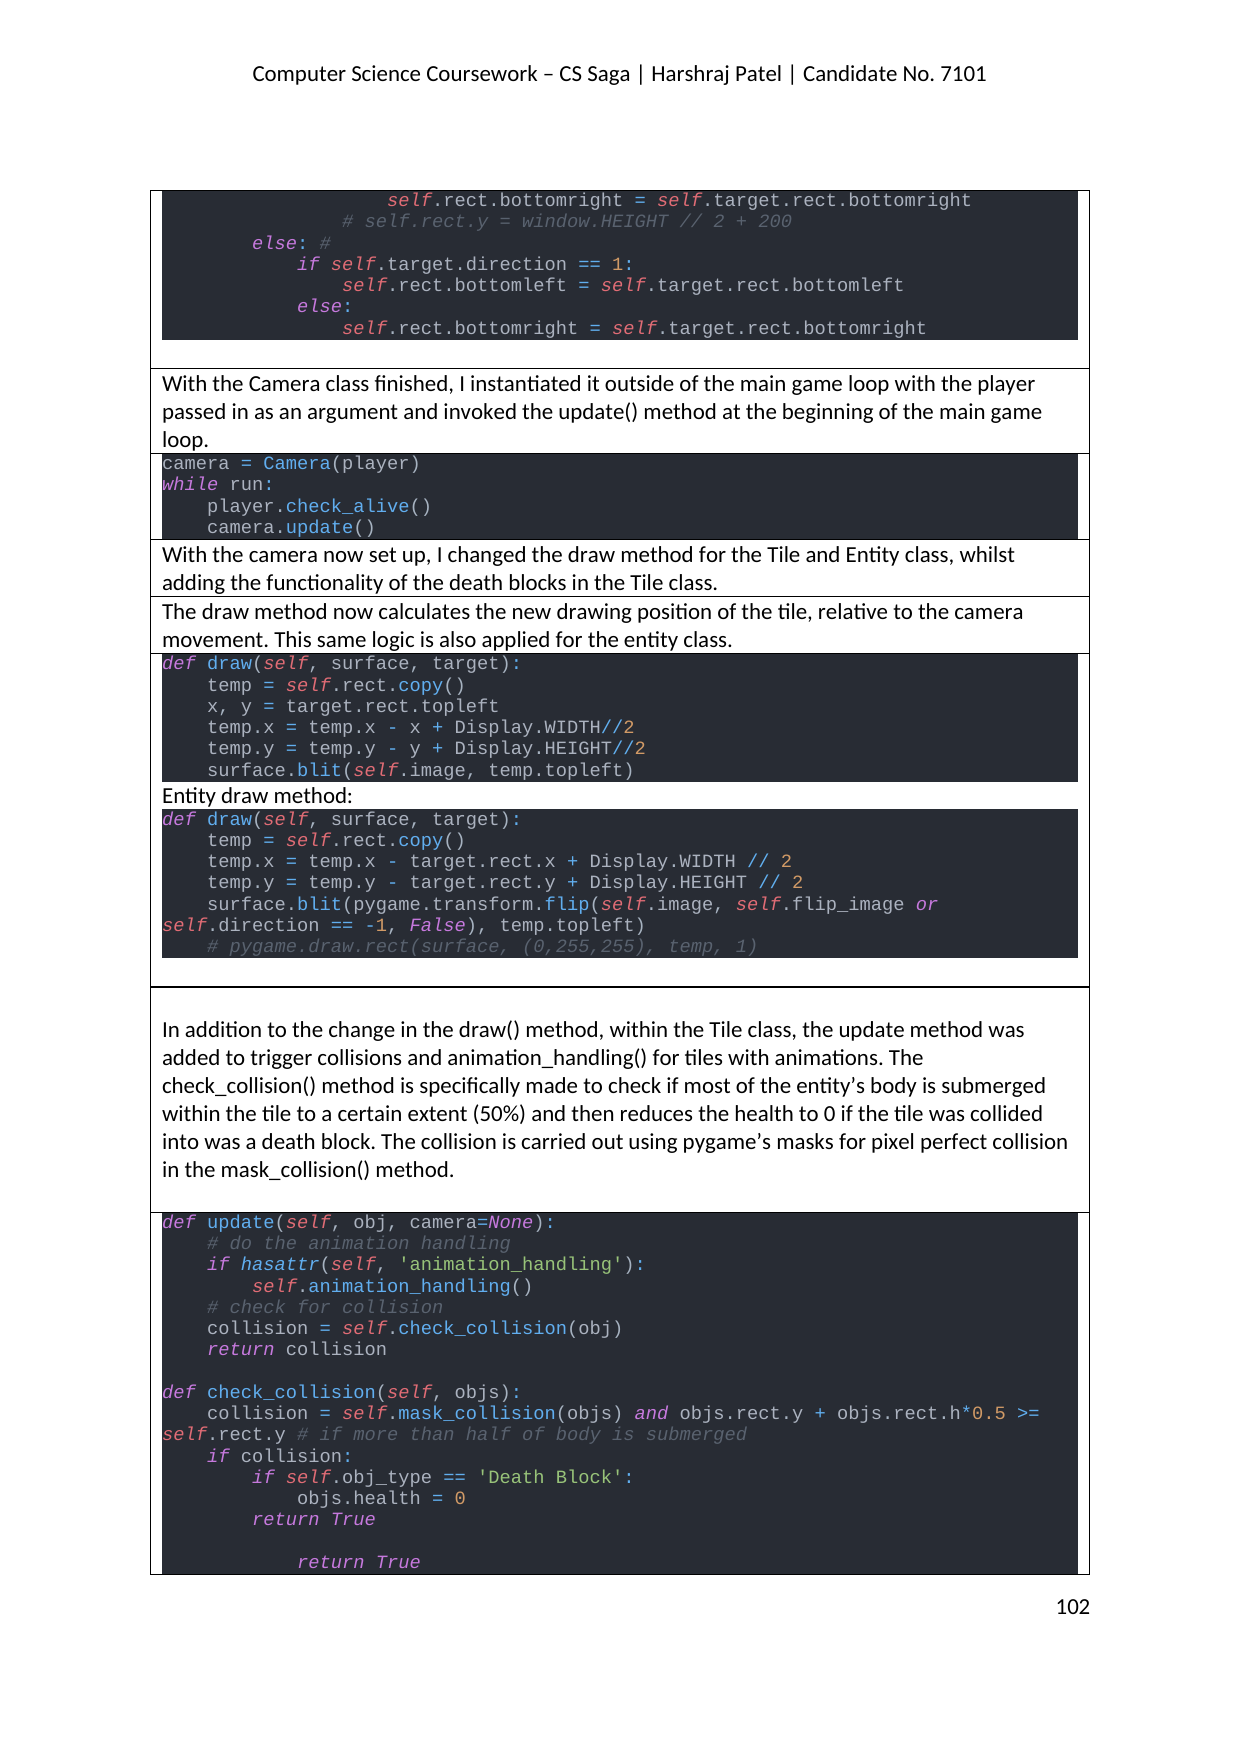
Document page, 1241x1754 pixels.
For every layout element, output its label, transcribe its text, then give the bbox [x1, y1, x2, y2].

table_cell With the Camera class finished, I instantiated it outside of the main game loop with the player passed in as an argument and invoked the update() method at the beginning of the main game loop. [151, 369, 1089, 453]
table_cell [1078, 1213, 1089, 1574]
table_cell With the camera now set up, I changed the draw method for the Tile and Entity class, whilst adding the functionality of the death blocks in the Tile class. [151, 540, 1089, 596]
table_cell def draw(self, surface, target): temp = self.rect.copy() x, y = target.rect.topleft temp.x = temp.x - x + Display.WIDTH//2 temp.y = temp.y - y + Display.HEIGHT//2 surface.blit(self.image, temp.topleft) Entity draw method: def draw(self, surface, target): temp = self.rect.copy() temp.x = temp.x - target.rect.x + Display.WIDTH // 2 temp.y = temp.y - target.rect.y + Display.HEIGHT // 2 surface.blit(pygame.transform.flip(self.image, self.flip_image or self.direction == -1, False), temp.topleft) # pygame.draw.rect(surface, (0,255,255), temp, 1) [151, 654, 1089, 986]
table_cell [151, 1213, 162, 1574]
table_cell The draw method now calculates the new drawing position of the tile, relative to the camera movement. This same logic is also applied for the entity class. [151, 597, 1089, 653]
table_cell In addition to the change in the draw() method, within the Tile class, the update method was added to trigger collisions and animation_handling() for tiles with animations. The check_collision() method is specifically made to check if most of the entity’s body is submerged within the tile to a certain extent (50%) and then reduces the health to 0 if the tile was collided into was a death block. The collision is carried out using pygame’s masks for pixel perfect collision in the mask_collision() method. [151, 988, 1089, 1212]
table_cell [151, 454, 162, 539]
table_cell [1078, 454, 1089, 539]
